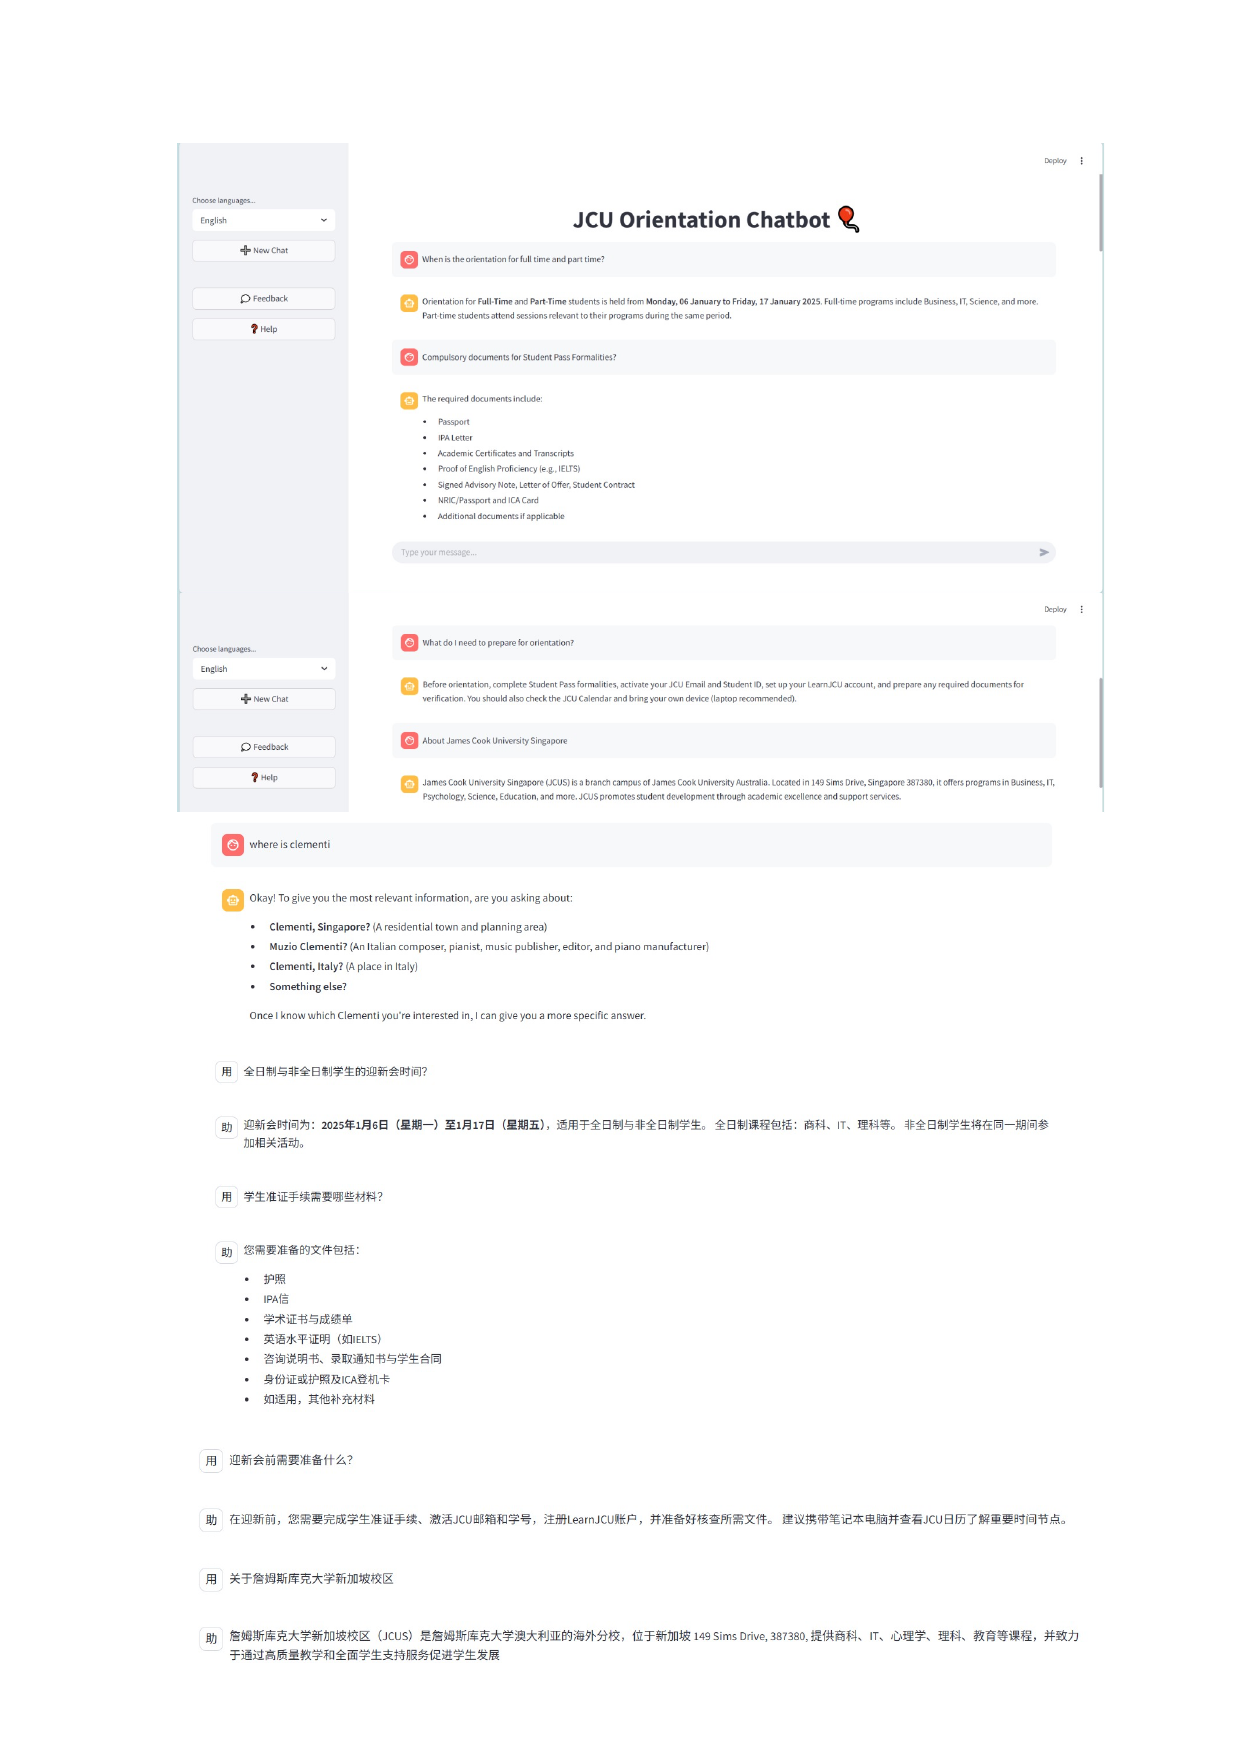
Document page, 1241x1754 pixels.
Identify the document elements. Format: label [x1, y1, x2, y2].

picture [177, 143, 1105, 1684]
